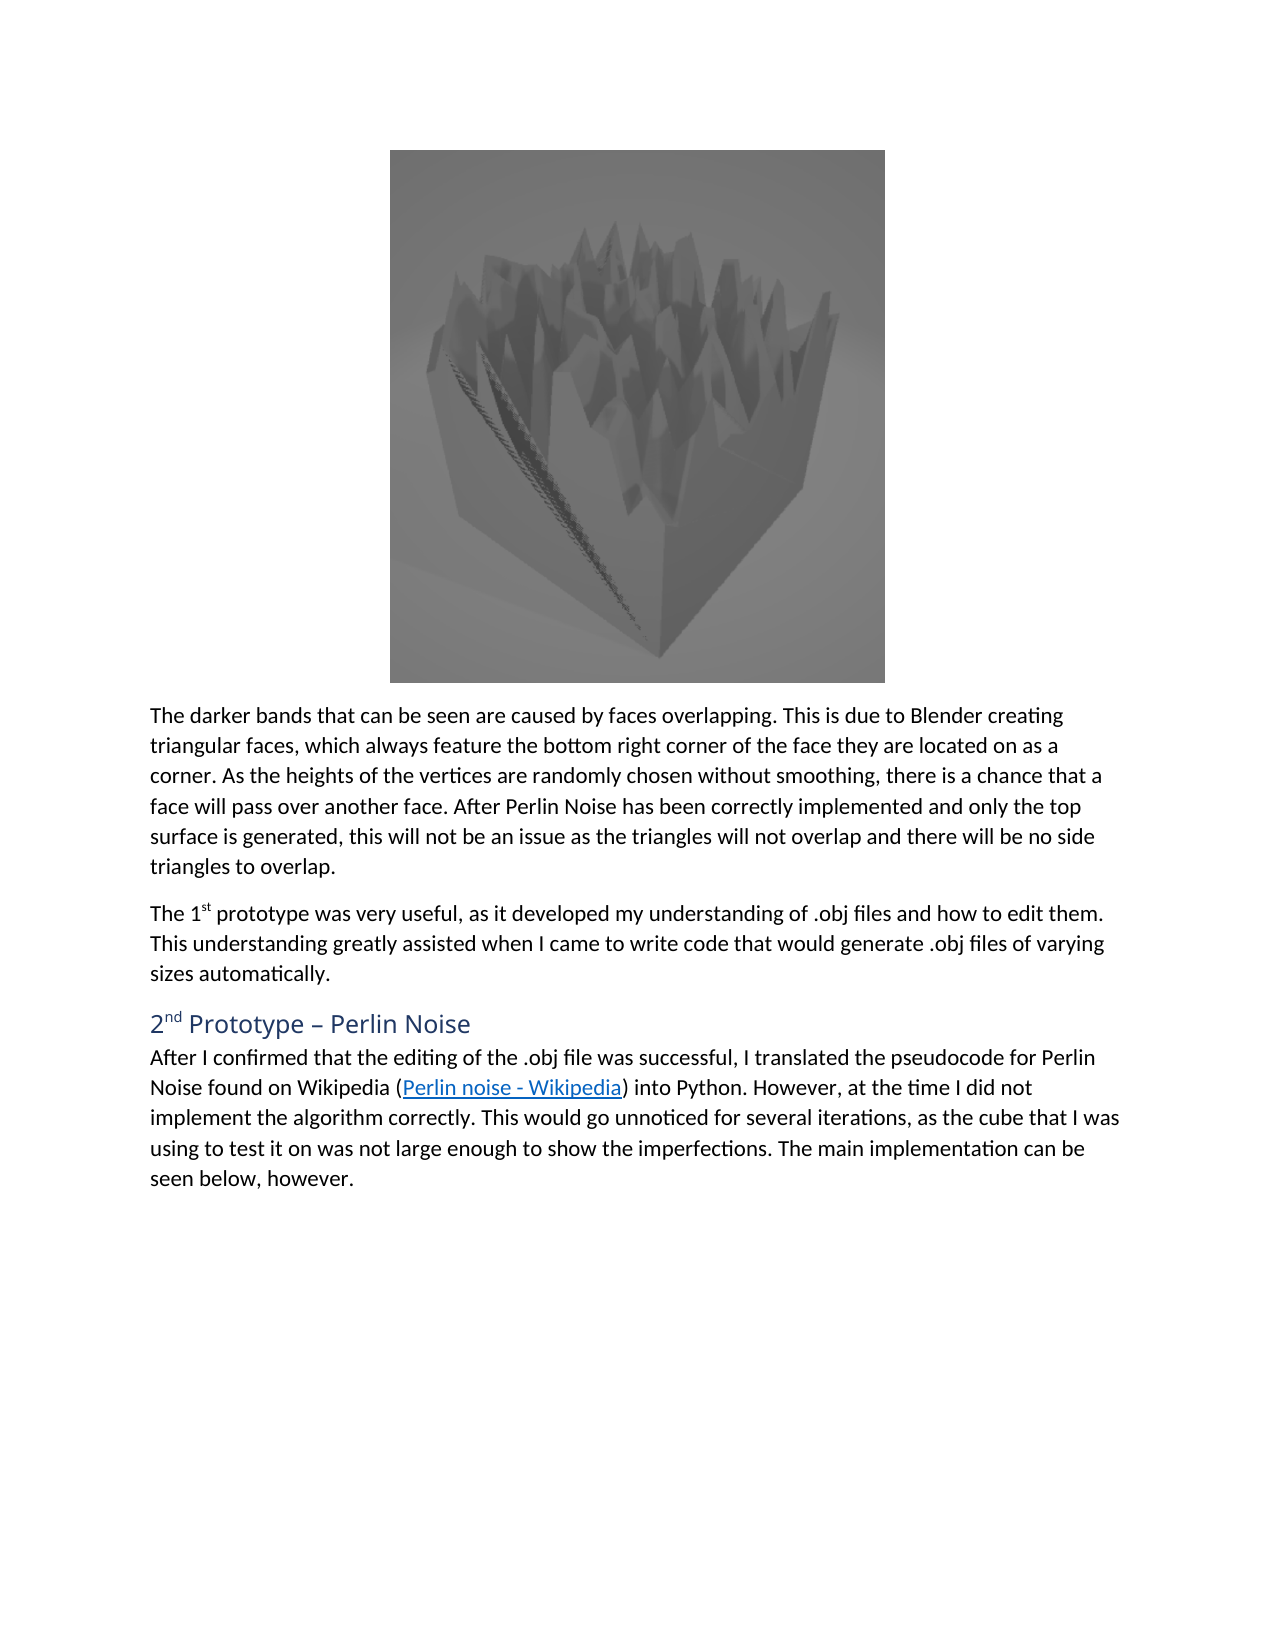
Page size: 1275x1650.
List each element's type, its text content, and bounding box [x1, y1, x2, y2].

text After I confirmed that the editing of the .obj file was successful, I translated the pseudocode for Perlin Noise found on Wikipedia (Perlin noise - Wikipedia) into Python. However, at the time I did not implement the algorithm correctly. This would go unnoticed for several iterations, as the cube that I was using to test it on was not large enough to show the imperfections. The main implementation can be seen below, however. [150, 1043, 1125, 1192]
subtitle 2nd Prototype – Perlin Noise [150, 1006, 1125, 1040]
text The 1st prototype was very useful, as it developed my understanding of .obj files and how to edit them. This understanding greatly assisted when I came to write code that would generate .obj files of varying sizes automatically. [150, 899, 1125, 987]
text The darker bands that can be seen are caused by faces overlapping. This is due to Blender creating triangular faces, which always feature the bottom right corner of the face they are located on as a corner. As the heights of the vertices are randomly chosen without smoothing, there is a chance that a face will pass over another face. After Perlin Noise has been correctly implemented and only the top surface is generated, this will not be an issue as the triangles will not overlap and there will be no side triangles to overlap. [150, 701, 1125, 880]
picture [390, 150, 885, 683]
